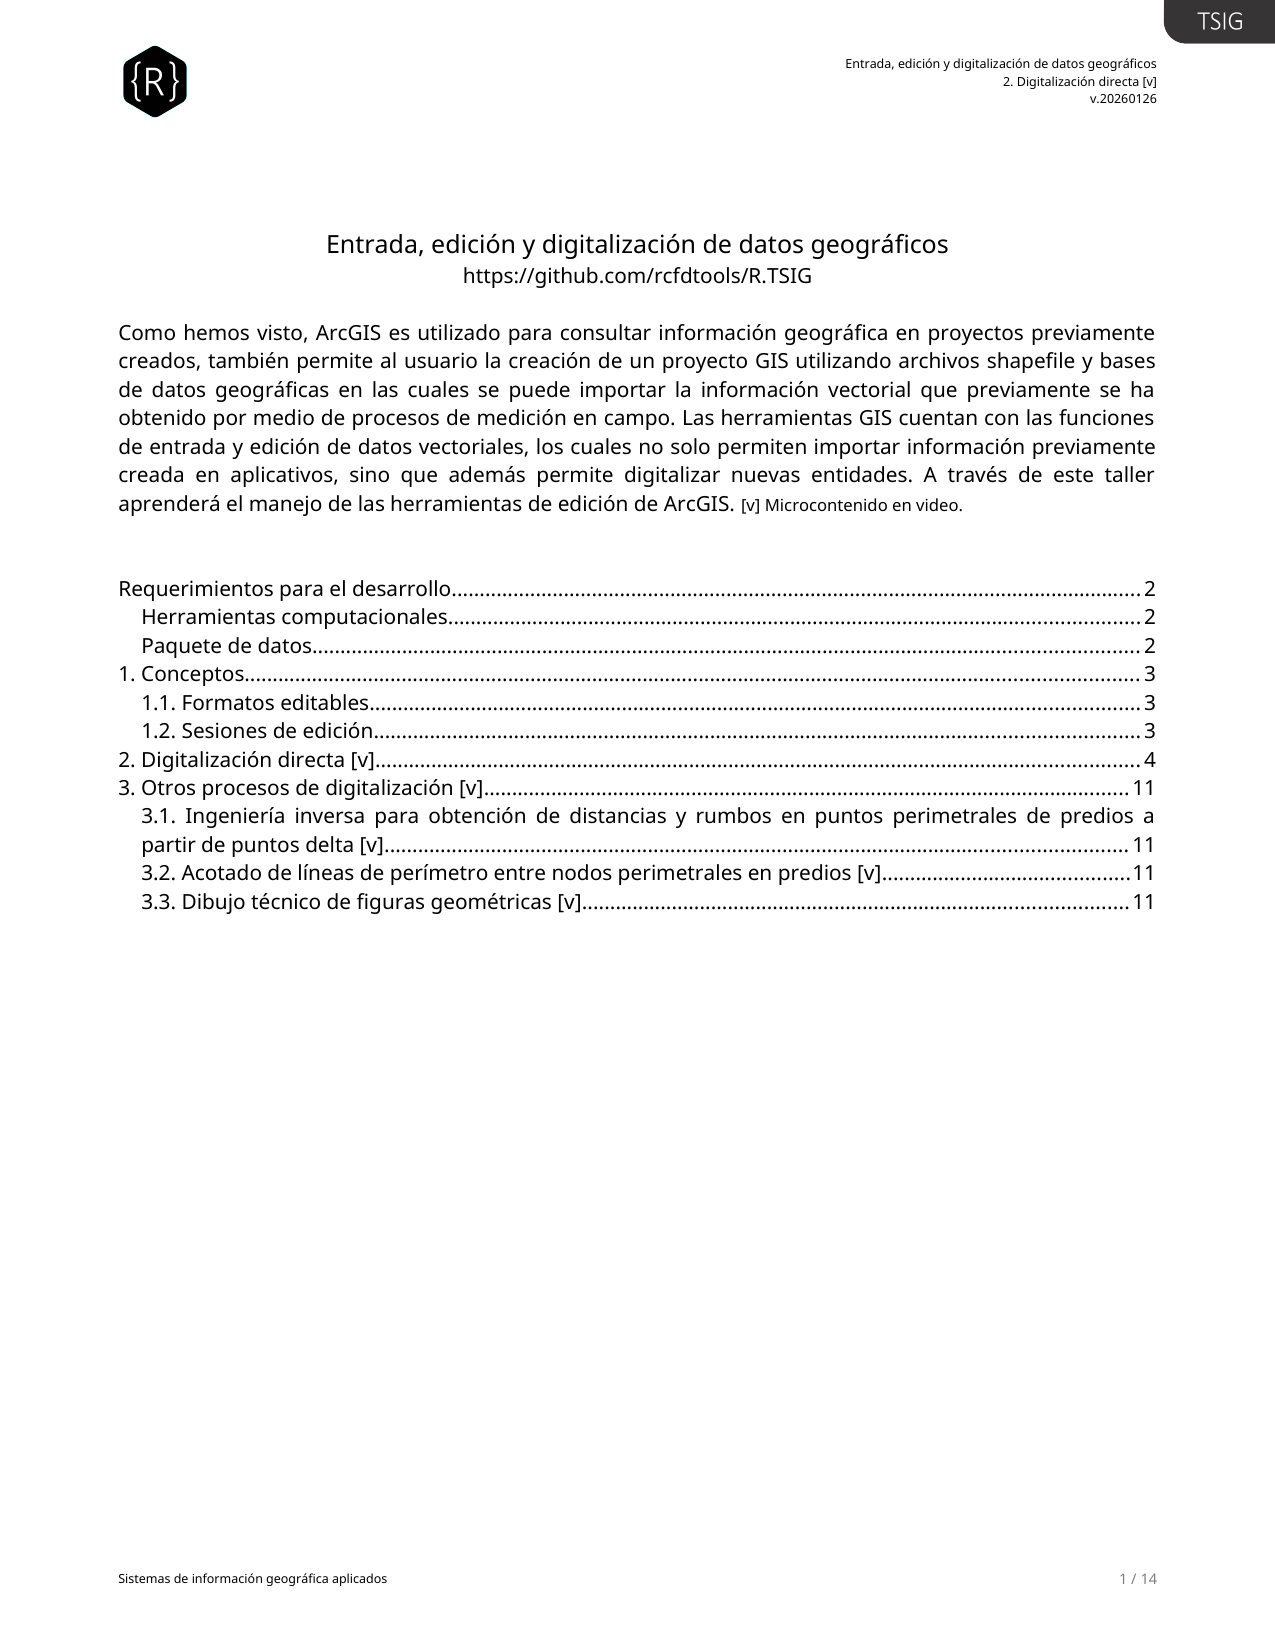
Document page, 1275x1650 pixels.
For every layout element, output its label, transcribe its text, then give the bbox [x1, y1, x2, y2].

text 1.1. Formatos editables 3 [141, 688, 1157, 716]
text 3.1. Ingeniería inversa para obtención de distancias y rumbos en puntos perimetrales de predios a partir de puntos delta [v] 11 [384, 830, 1157, 858]
text 3.2. Acotado de líneas de perímetro entre nodos perimetrales en predios [v] 11 [141, 858, 1157, 887]
text Entrada, edición y digitalización de datos geográficos [118, 227, 1157, 261]
picture [118, 44, 192, 119]
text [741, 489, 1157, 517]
text Requerimientos para el desarrollo 2 [118, 574, 1157, 602]
text 1.2. Sesiones de edición 3 [141, 716, 1157, 745]
picture [1163, 0, 1275, 44]
text 3. Otros procesos de digitalización [v] 11 [118, 773, 1157, 802]
text 1. Conceptos 3 [118, 659, 1157, 688]
text 3.3. Dibujo técnico de figuras geométricas [v] 11 [141, 887, 1157, 915]
text 2. Digitalización directa [v] 4 [118, 745, 1157, 773]
text https://github.com/rcfdtools/R.TSIG [118, 261, 1157, 290]
text Paquete de datos 2 [141, 631, 1157, 659]
text Herramientas computacionales 2 [141, 602, 1157, 631]
